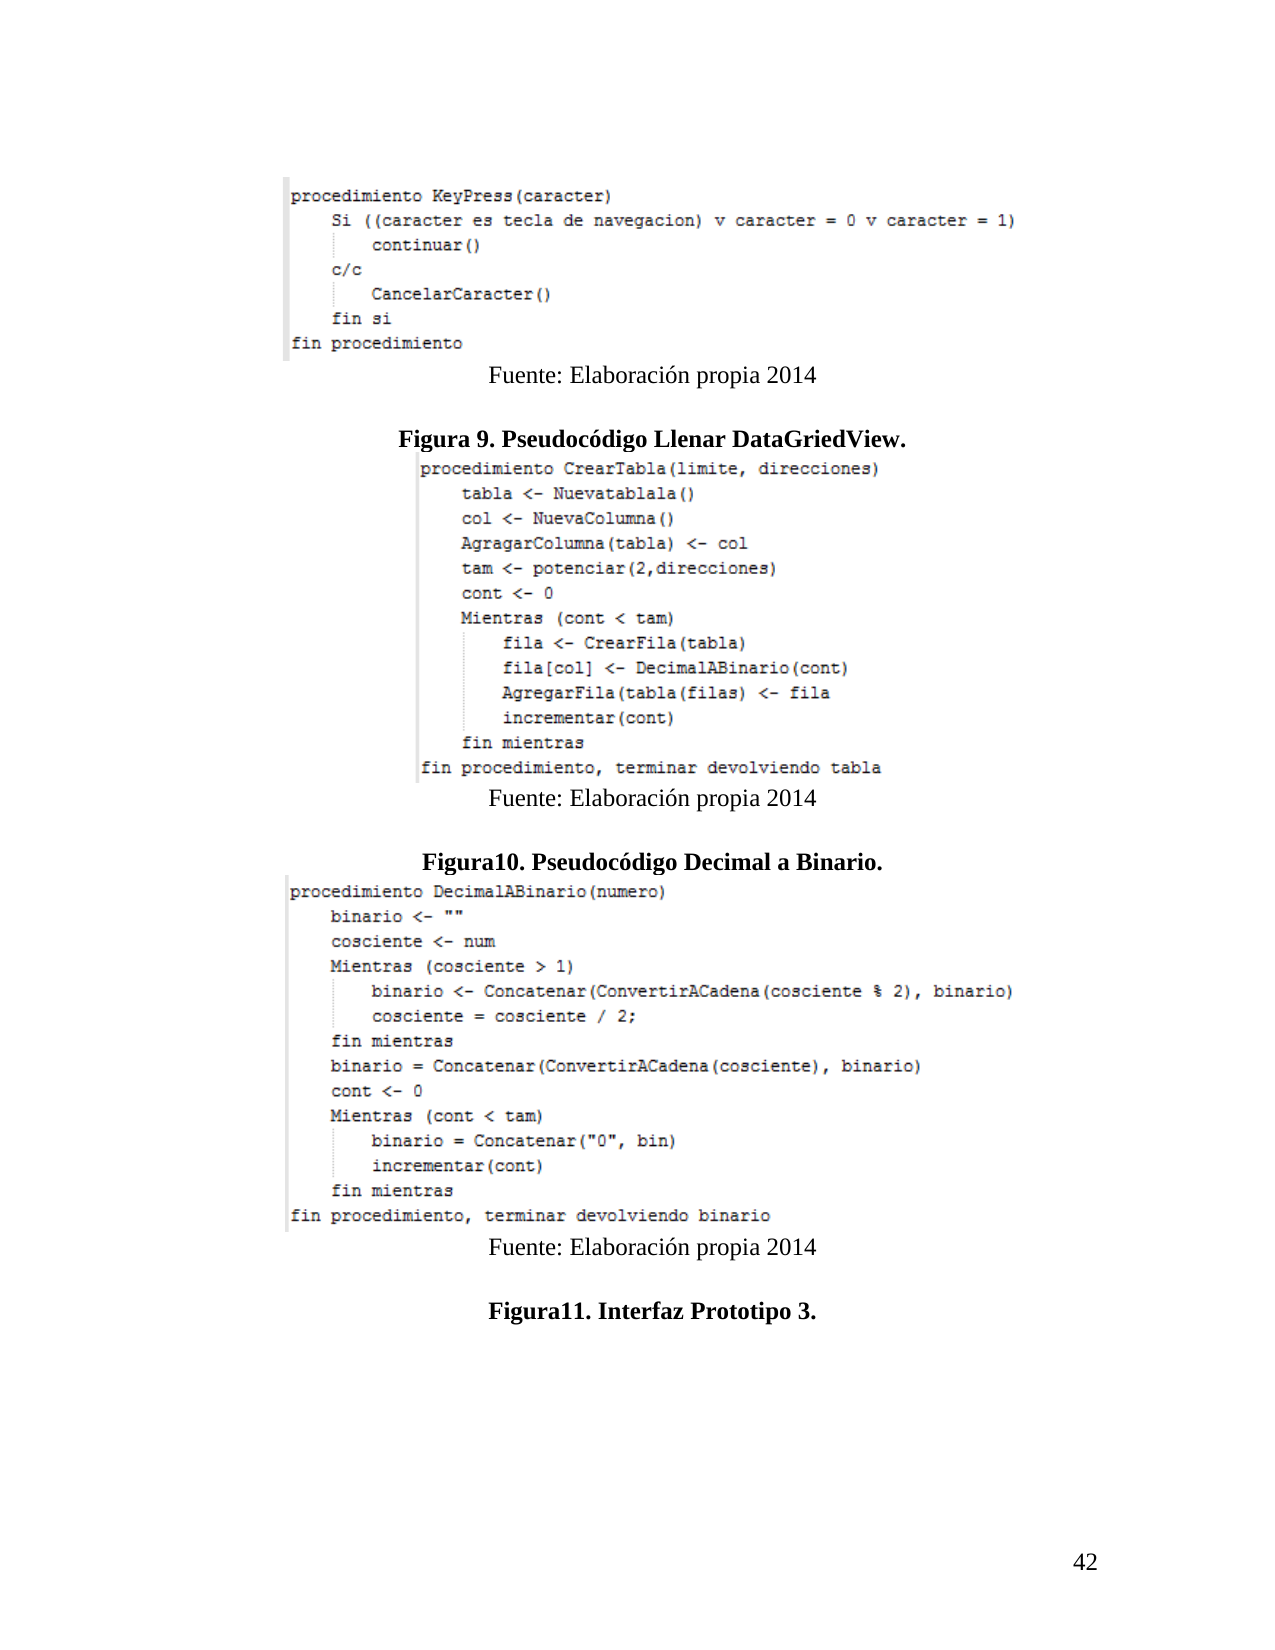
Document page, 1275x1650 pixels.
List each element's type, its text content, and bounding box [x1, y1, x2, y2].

picture [415, 452, 889, 783]
text Fuente: Elaboración propia 2014 [207, 360, 1098, 389]
text Fuente: Elaboración propia 2014 [207, 783, 1098, 811]
picture [285, 875, 1020, 1232]
text Figura10. Pseudocódigo Decimal a Binario. [207, 847, 1098, 875]
text Fuente: Elaboración propia 2014 [207, 1232, 1098, 1261]
text Figura 9. Pseudocódigo Llenar DataGriedView. [207, 424, 1098, 453]
picture [282, 177, 1022, 361]
text Figura11. Interfaz Prototipo 3. [207, 1296, 1098, 1325]
